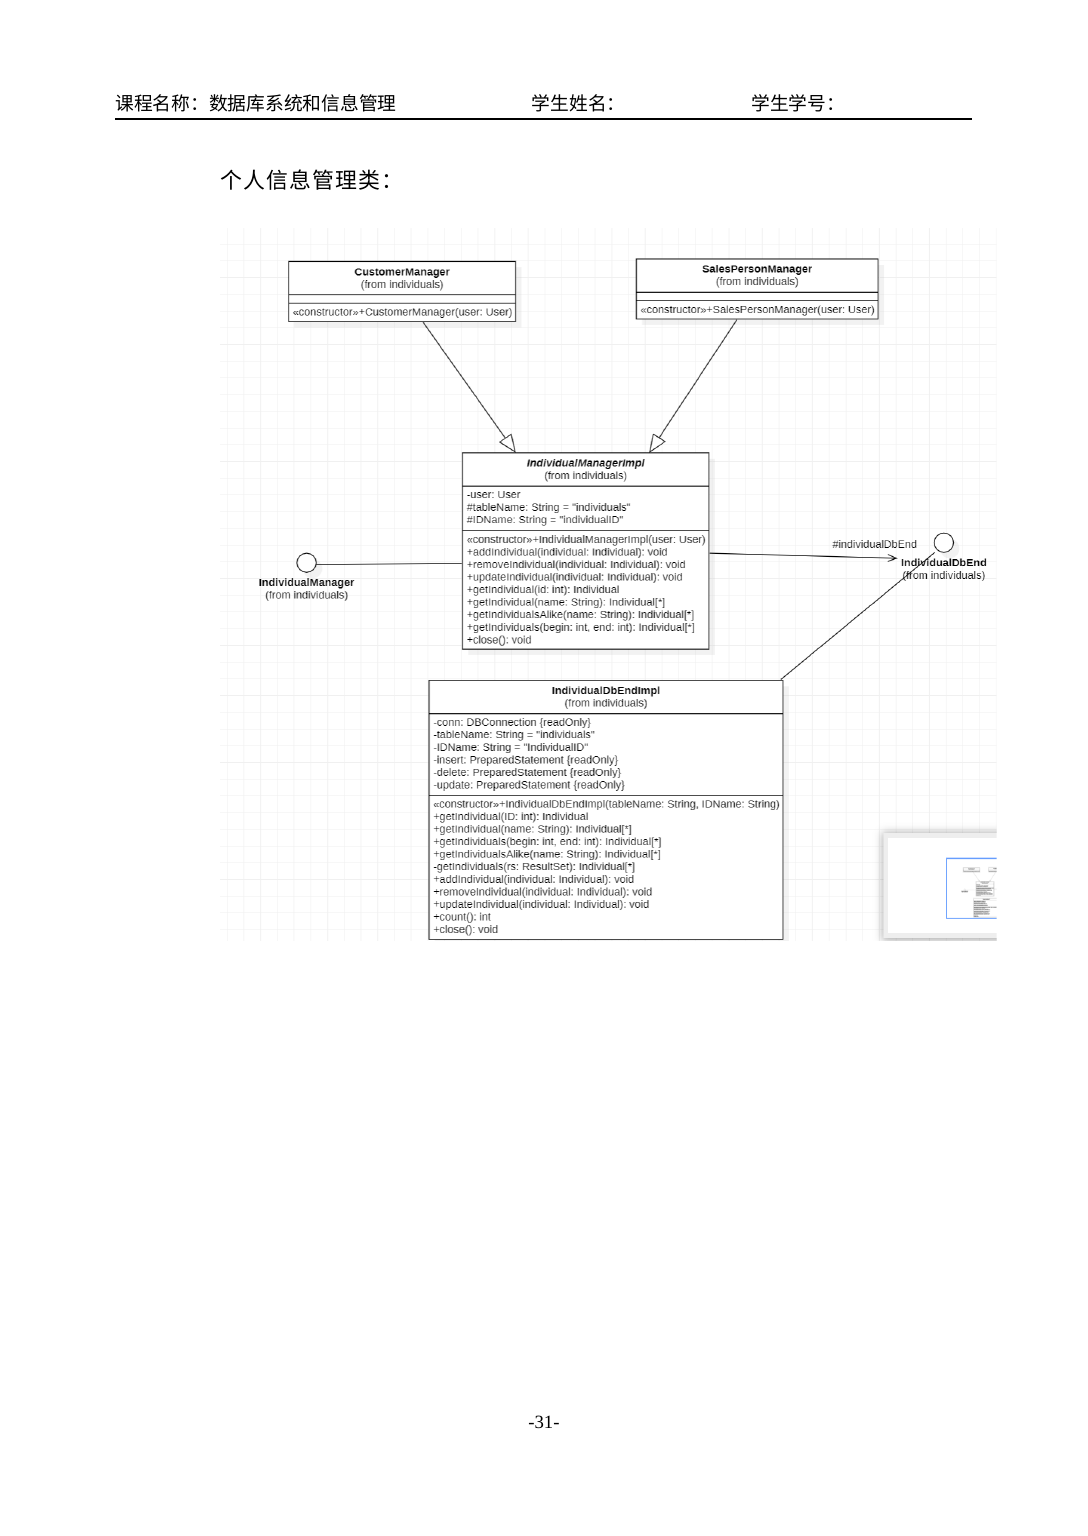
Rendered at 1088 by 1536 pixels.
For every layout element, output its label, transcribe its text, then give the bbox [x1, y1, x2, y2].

list 个人信息管理类： [151, 148, 937, 209]
picture [220, 228, 997, 941]
